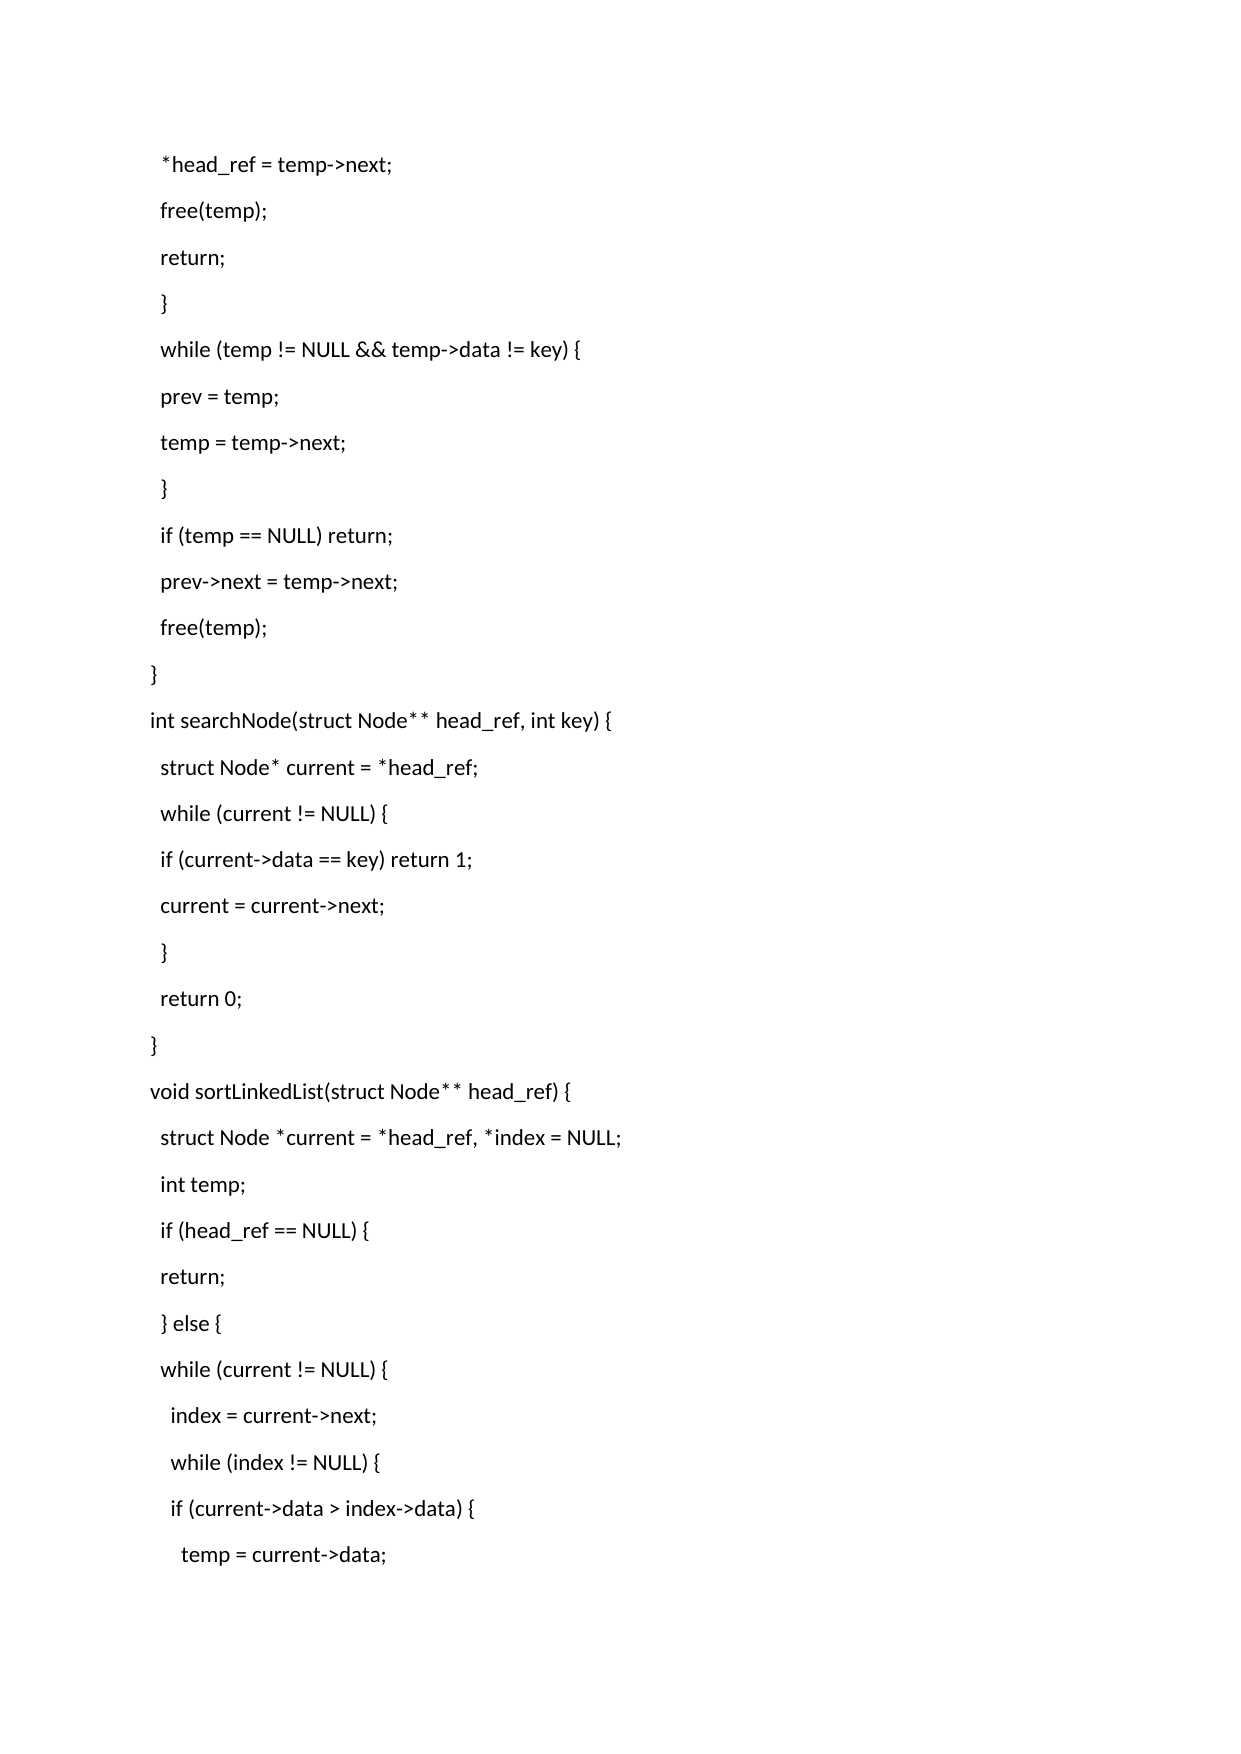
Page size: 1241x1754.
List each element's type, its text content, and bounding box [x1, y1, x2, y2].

text if (current->data > index->data) { [150, 1494, 1090, 1522]
text current = current->next; [150, 892, 1090, 920]
text *head_ref = temp->next; [150, 150, 1090, 178]
text if (head_ref == NULL) { [150, 1216, 1090, 1244]
text return; [150, 1262, 1090, 1291]
text } else { [150, 1309, 1090, 1337]
text prev = temp; [150, 382, 1090, 410]
text while (current != NULL) { [150, 1355, 1090, 1383]
text index = current->next; [150, 1402, 1090, 1429]
text } [150, 474, 1090, 502]
text temp = temp->next; [150, 428, 1090, 456]
text while (current != NULL) { [150, 799, 1090, 827]
text } [150, 1031, 1090, 1059]
text int searchNode(struct Node** head_ref, int key) { [150, 706, 1090, 734]
text temp = current->data; [150, 1541, 1090, 1569]
text if (current->data == key) return 1; [150, 845, 1090, 873]
text prev->next = temp->next; [150, 567, 1090, 595]
text } [150, 660, 1090, 688]
text while (temp != NULL && temp->data != key) { [150, 335, 1090, 363]
text return; [150, 243, 1090, 271]
text struct Node* current = *head_ref; [150, 753, 1090, 781]
text struct Node *current = *head_ref, *index = NULL; [150, 1123, 1090, 1151]
text while (index != NULL) { [150, 1448, 1090, 1476]
text } [150, 938, 1090, 966]
text void sortLinkedList(struct Node** head_ref) { [150, 1077, 1090, 1105]
text free(temp); [150, 196, 1090, 224]
text if (temp == NULL) return; [150, 521, 1090, 549]
text } [150, 289, 1090, 317]
text int temp; [150, 1170, 1090, 1198]
text free(temp); [150, 613, 1090, 642]
text return 0; [150, 984, 1090, 1012]
